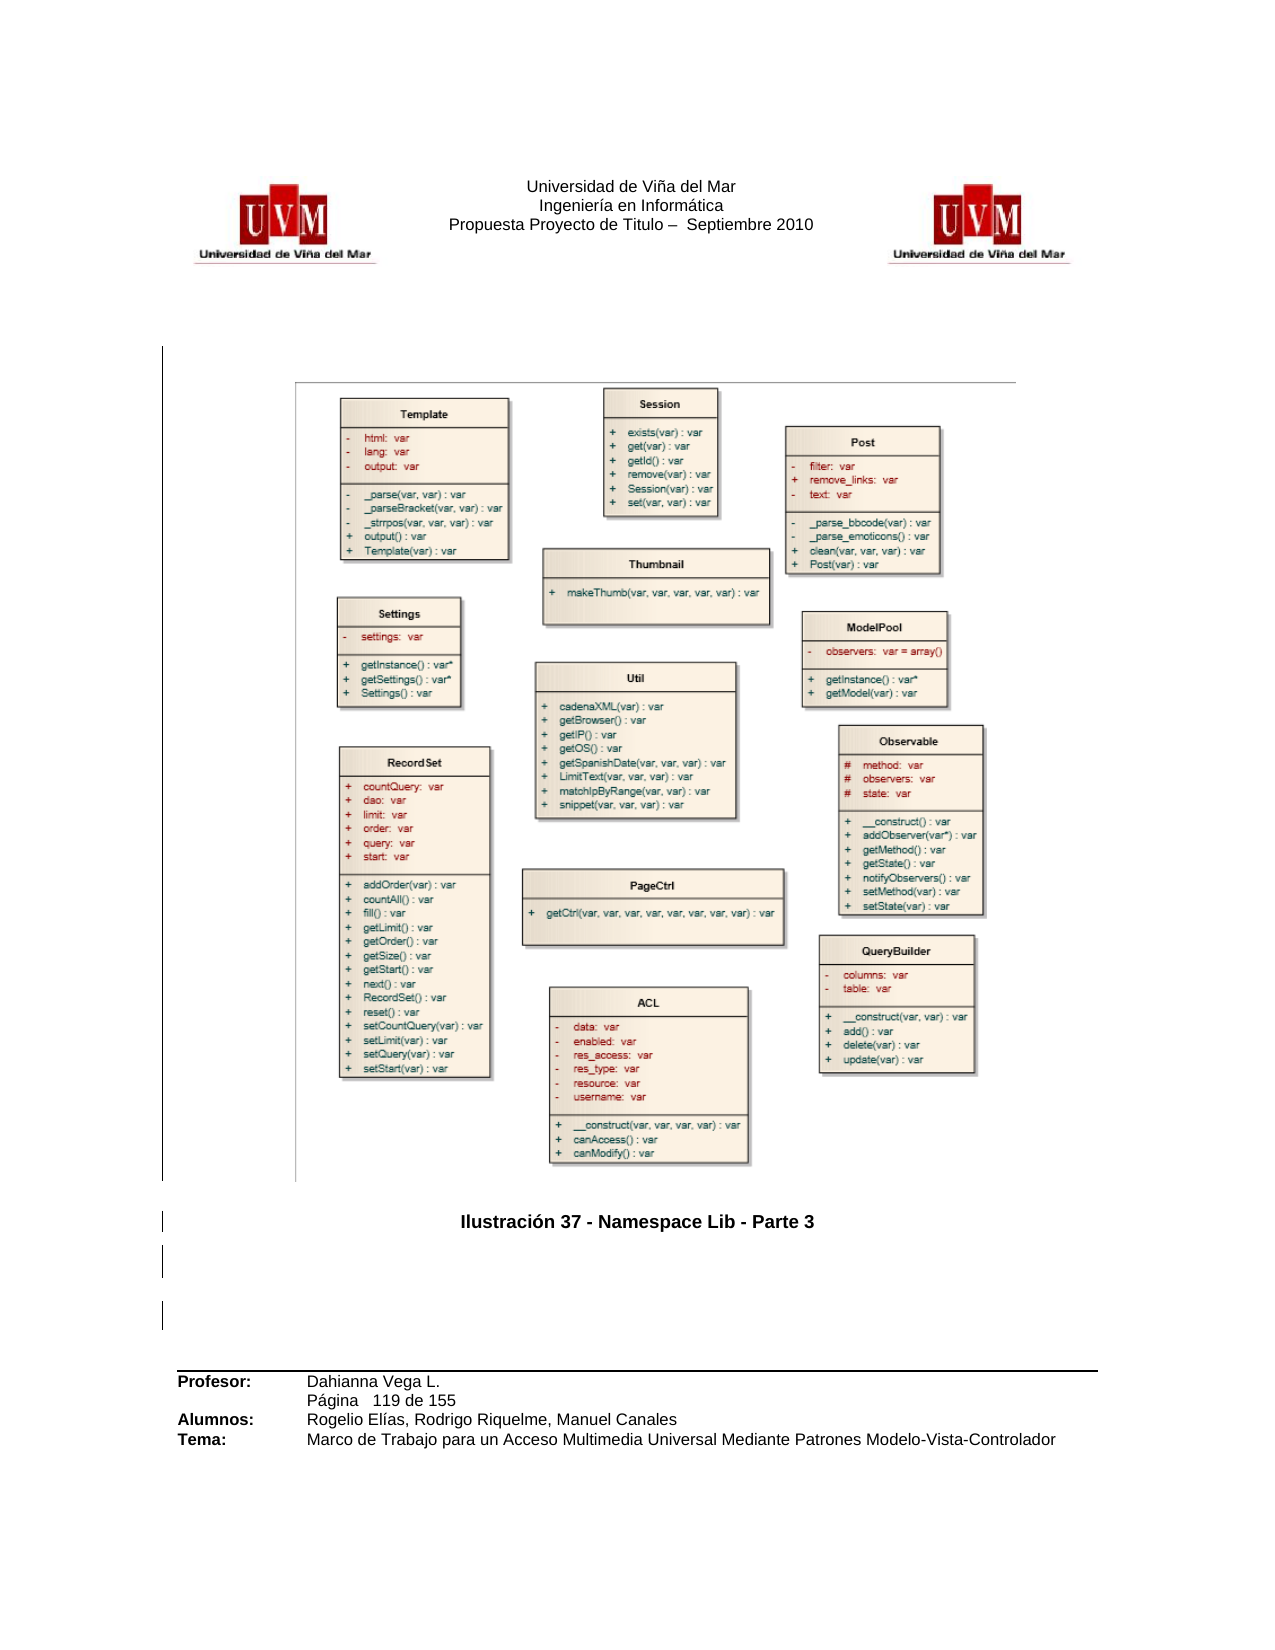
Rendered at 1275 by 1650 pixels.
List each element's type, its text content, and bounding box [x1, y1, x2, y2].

picture [871, 176, 1084, 267]
picture [259, 346, 1016, 1182]
picture [177, 176, 390, 267]
